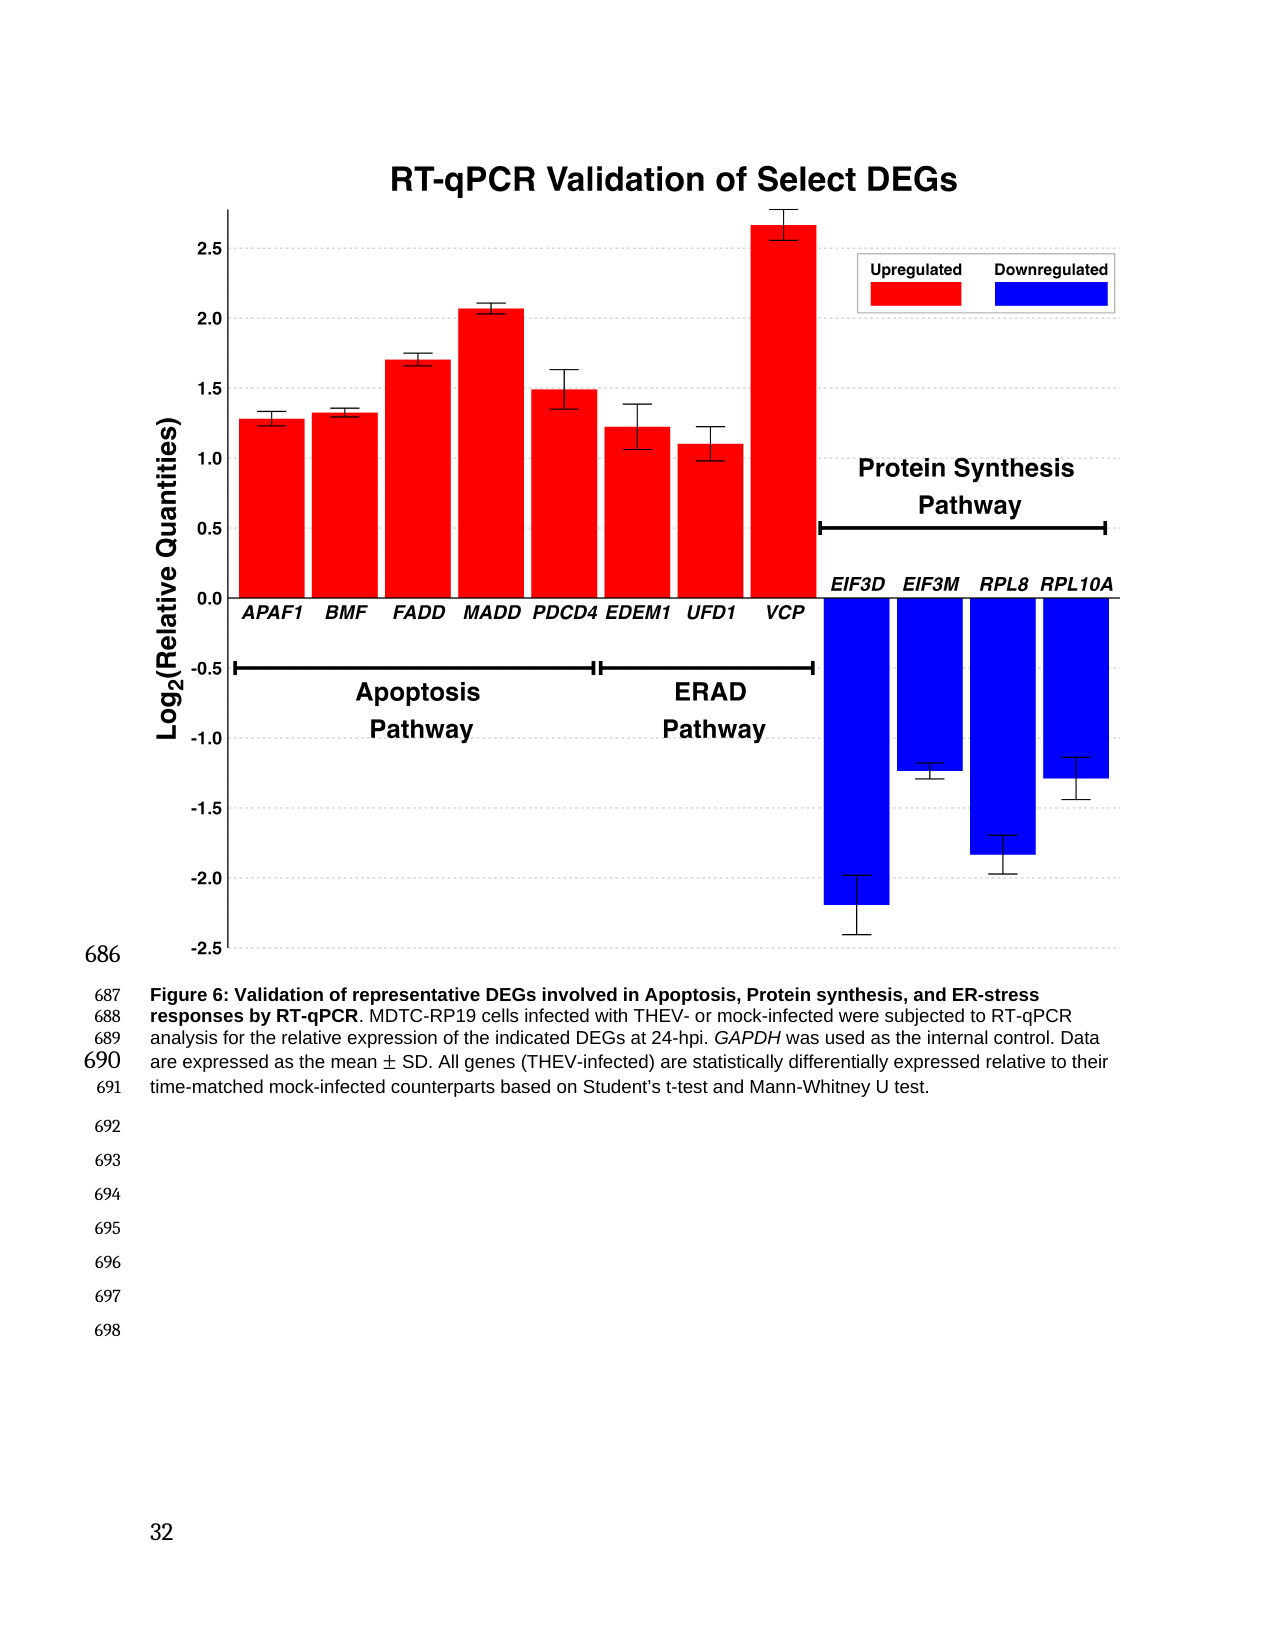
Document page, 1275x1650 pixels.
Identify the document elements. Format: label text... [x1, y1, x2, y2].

text Figure 6: Validation of representative DEGs involved in Apoptosis, Protein synthesis, and ER-stress responses by RT-qPCR. MDTC-RP19 cells infected with THEV- or mock-infected were subjected to RT-qPCR analysis for the relative expression of the indicated DEGs at 24-hpi. GAPDH was used as the internal control. Data are expressed as the mean SD. All genes (THEV-infected) are statistically differentially expressed relative to their time-matched mock-infected counterparts based on Student’s t-test and Mann-Whitney U test. [150, 983, 1125, 1097]
picture [150, 150, 1125, 963]
